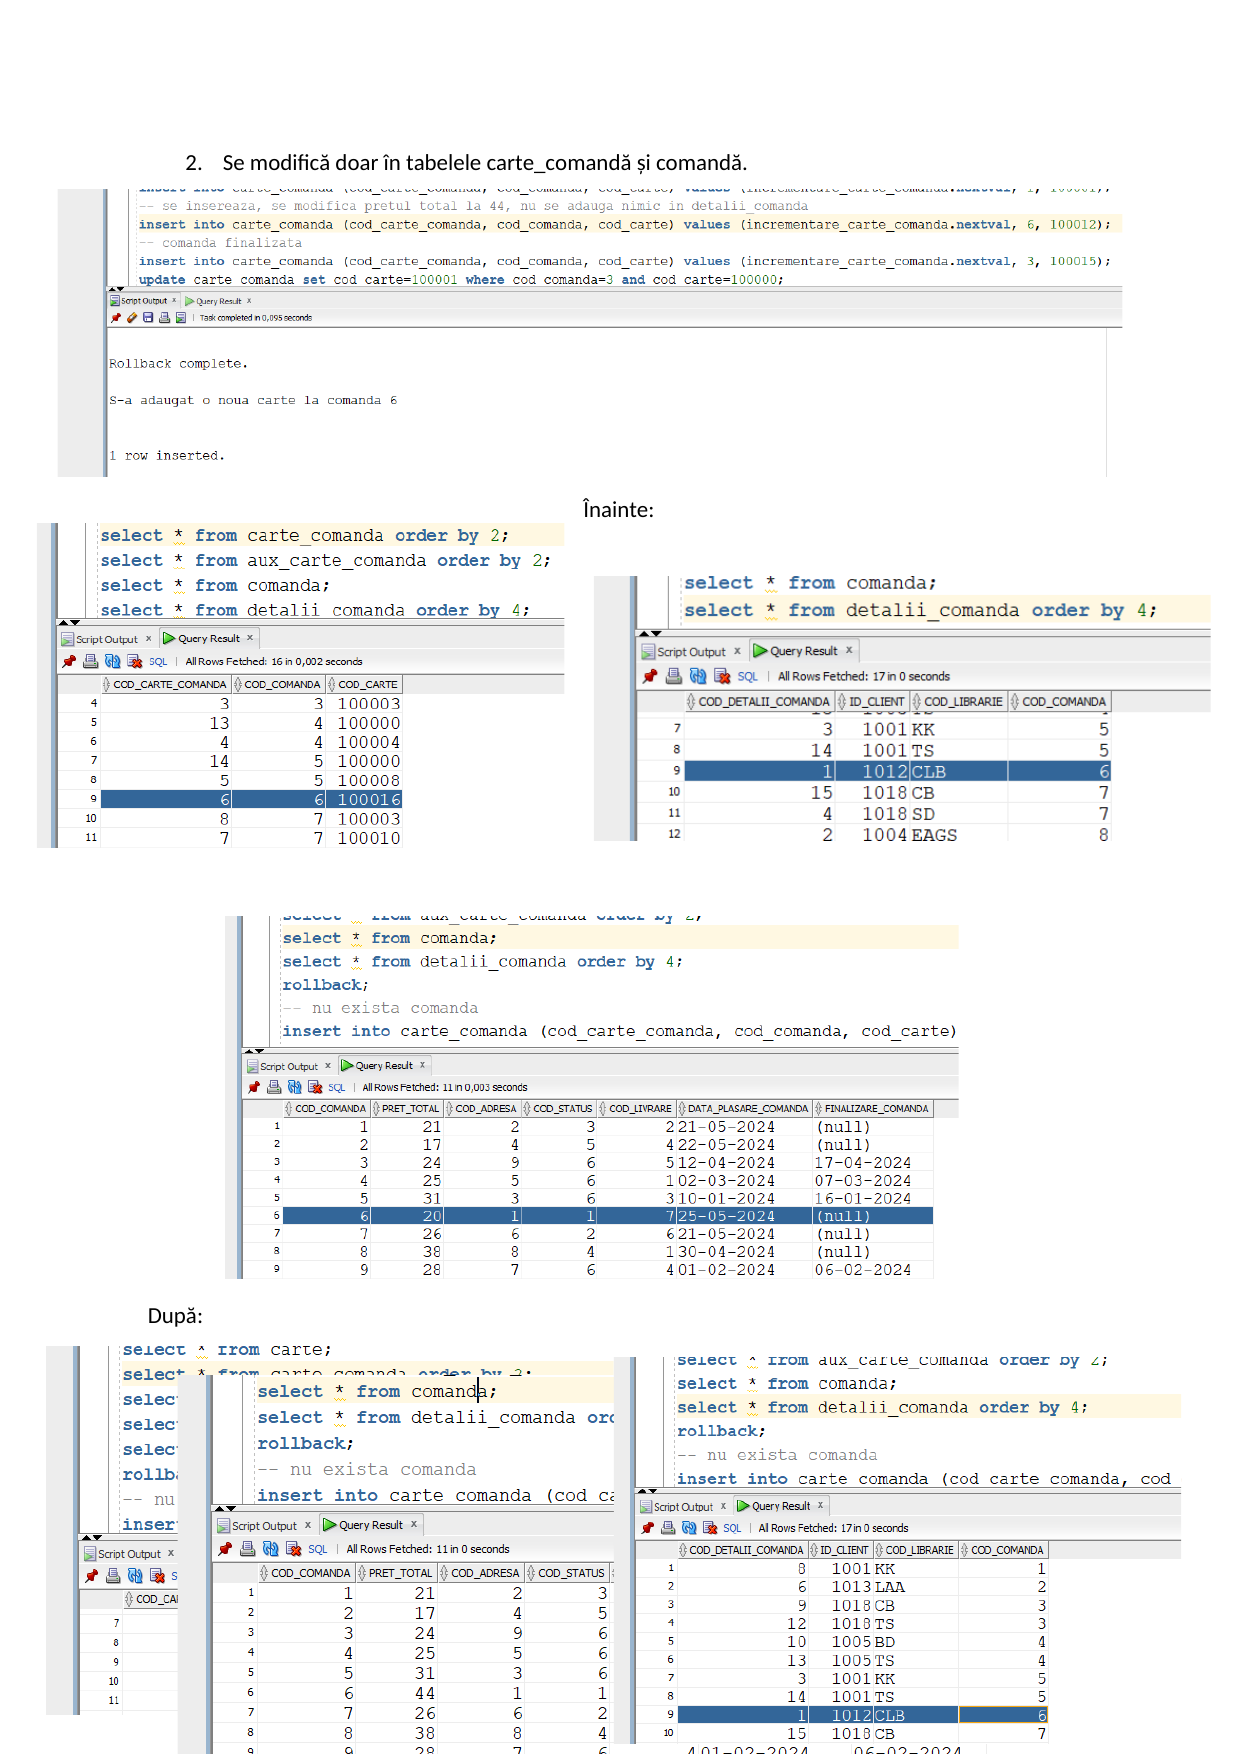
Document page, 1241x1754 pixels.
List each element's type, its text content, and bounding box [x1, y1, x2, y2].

text După: [148, 1302, 1093, 1330]
list Se modifică doar în tabelele carte_comandă și comandă. [185, 148, 1093, 176]
picture [46, 1346, 1182, 1754]
picture [57, 189, 1123, 477]
picture [36, 523, 565, 848]
picture [593, 576, 1211, 841]
text Înainte: [148, 477, 1093, 524]
picture [225, 916, 959, 1279]
